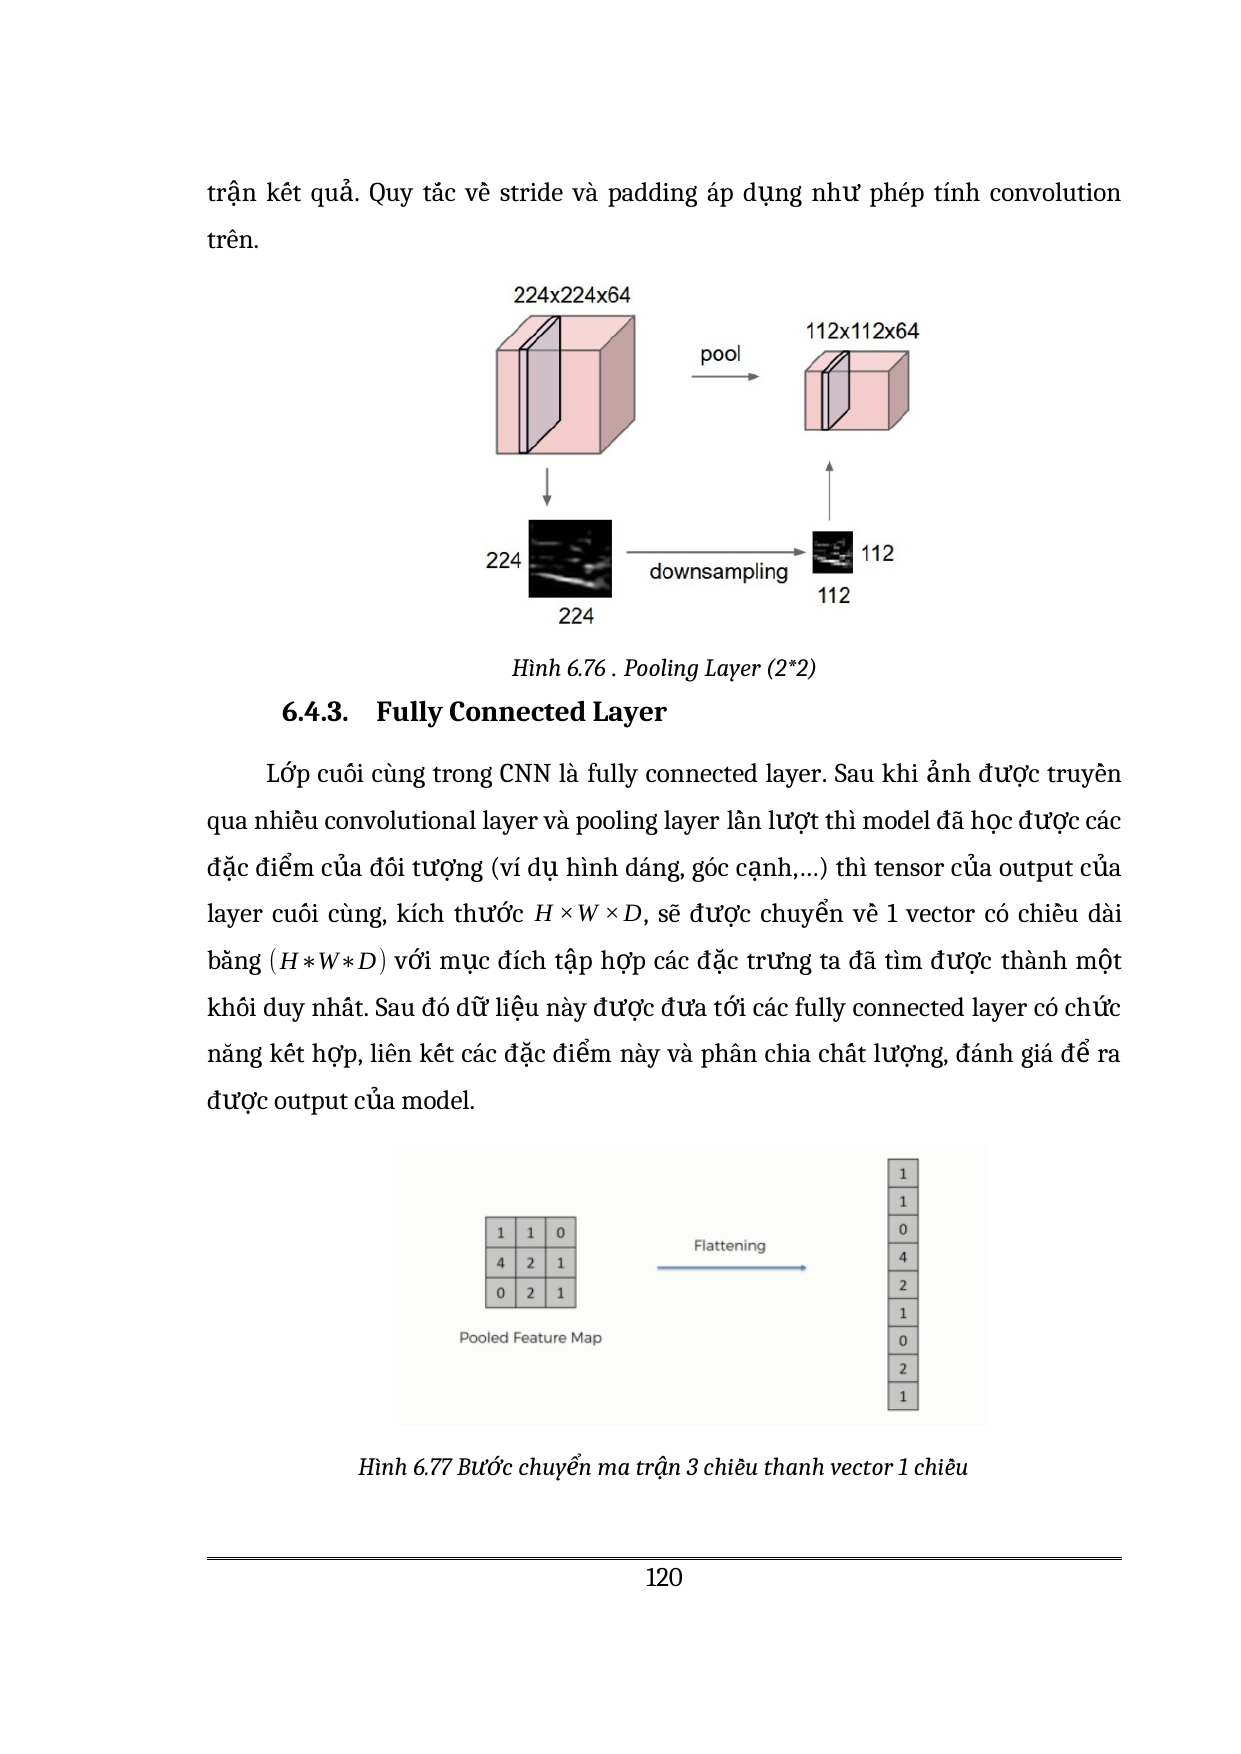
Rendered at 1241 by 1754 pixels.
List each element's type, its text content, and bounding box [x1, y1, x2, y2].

picture [399, 1144, 989, 1426]
picture [482, 283, 920, 629]
text Lớp cuối cùng trong CNN là fully connected layer. Sau khi ảnh được truyền qua nhiều convolutional layer và pooling layer lần lượt thì model đã học được các đặc điểm của đối tượng (ví dụ hình dáng, góc cạnh,…) thì tensor của output của layer cuối cùng, kích thước , sẽ được chuyển về 1 vector có chiều dài bằng với mục đích tập hợp các đặc trưng ta đã tìm được thành một khối duy nhất. Sau đó dữ liệu này được đưa tới các fully connected layer có chức năng kết hợp, liên kết các đặc điểm này và phân chia chất lượng, đánh giá để ra được output của model. [207, 758, 1122, 805]
subtitle Fully Connected Layer [282, 695, 1122, 729]
text Lớp cuối cùng trong CNN là fully connected layer. Sau khi ảnh được truyền qua nhiều convolutional layer và pooling layer lần lượt thì model đã học được các đặc điểm của đối tượng (ví dụ hình dáng, góc cạnh,…) thì tensor của output của layer cuối cùng, kích thước , sẽ được chuyển về 1 vector có chiều dài bằng với mục đích tập hợp các đặc trưng ta đã tìm được thành một khối duy nhất. Sau đó dữ liệu này được đưa tới các fully connected layer có chức năng kết hợp, liên kết các đặc điểm này và phân chia chất lượng, đánh giá để ra được output của model. [207, 1023, 1122, 1116]
text Lớp cuối cùng trong CNN là fully connected layer. Sau khi ảnh được truyền qua nhiều convolutional layer và pooling layer lần lượt thì model đã học được các đặc điểm của đối tượng (ví dụ hình dáng, góc cạnh,…) thì tensor của output của layer cuối cùng, kích thước , sẽ được chuyển về 1 vector có chiều dài bằng với mục đích tập hợp các đặc trưng ta đã tìm được thành một khối duy nhất. Sau đó dữ liệu này được đưa tới các fully connected layer có chức năng kết hợp, liên kết các đặc điểm này và phân chia chất lượng, đánh giá để ra được output của model. [207, 836, 1122, 992]
text Hình . Bước chuyển ma trận 3 chiều thanh vector 1 chiều [207, 1453, 1122, 1482]
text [207, 177, 1122, 255]
text Hình . . Pooling Layer (2*2) [207, 653, 1122, 683]
